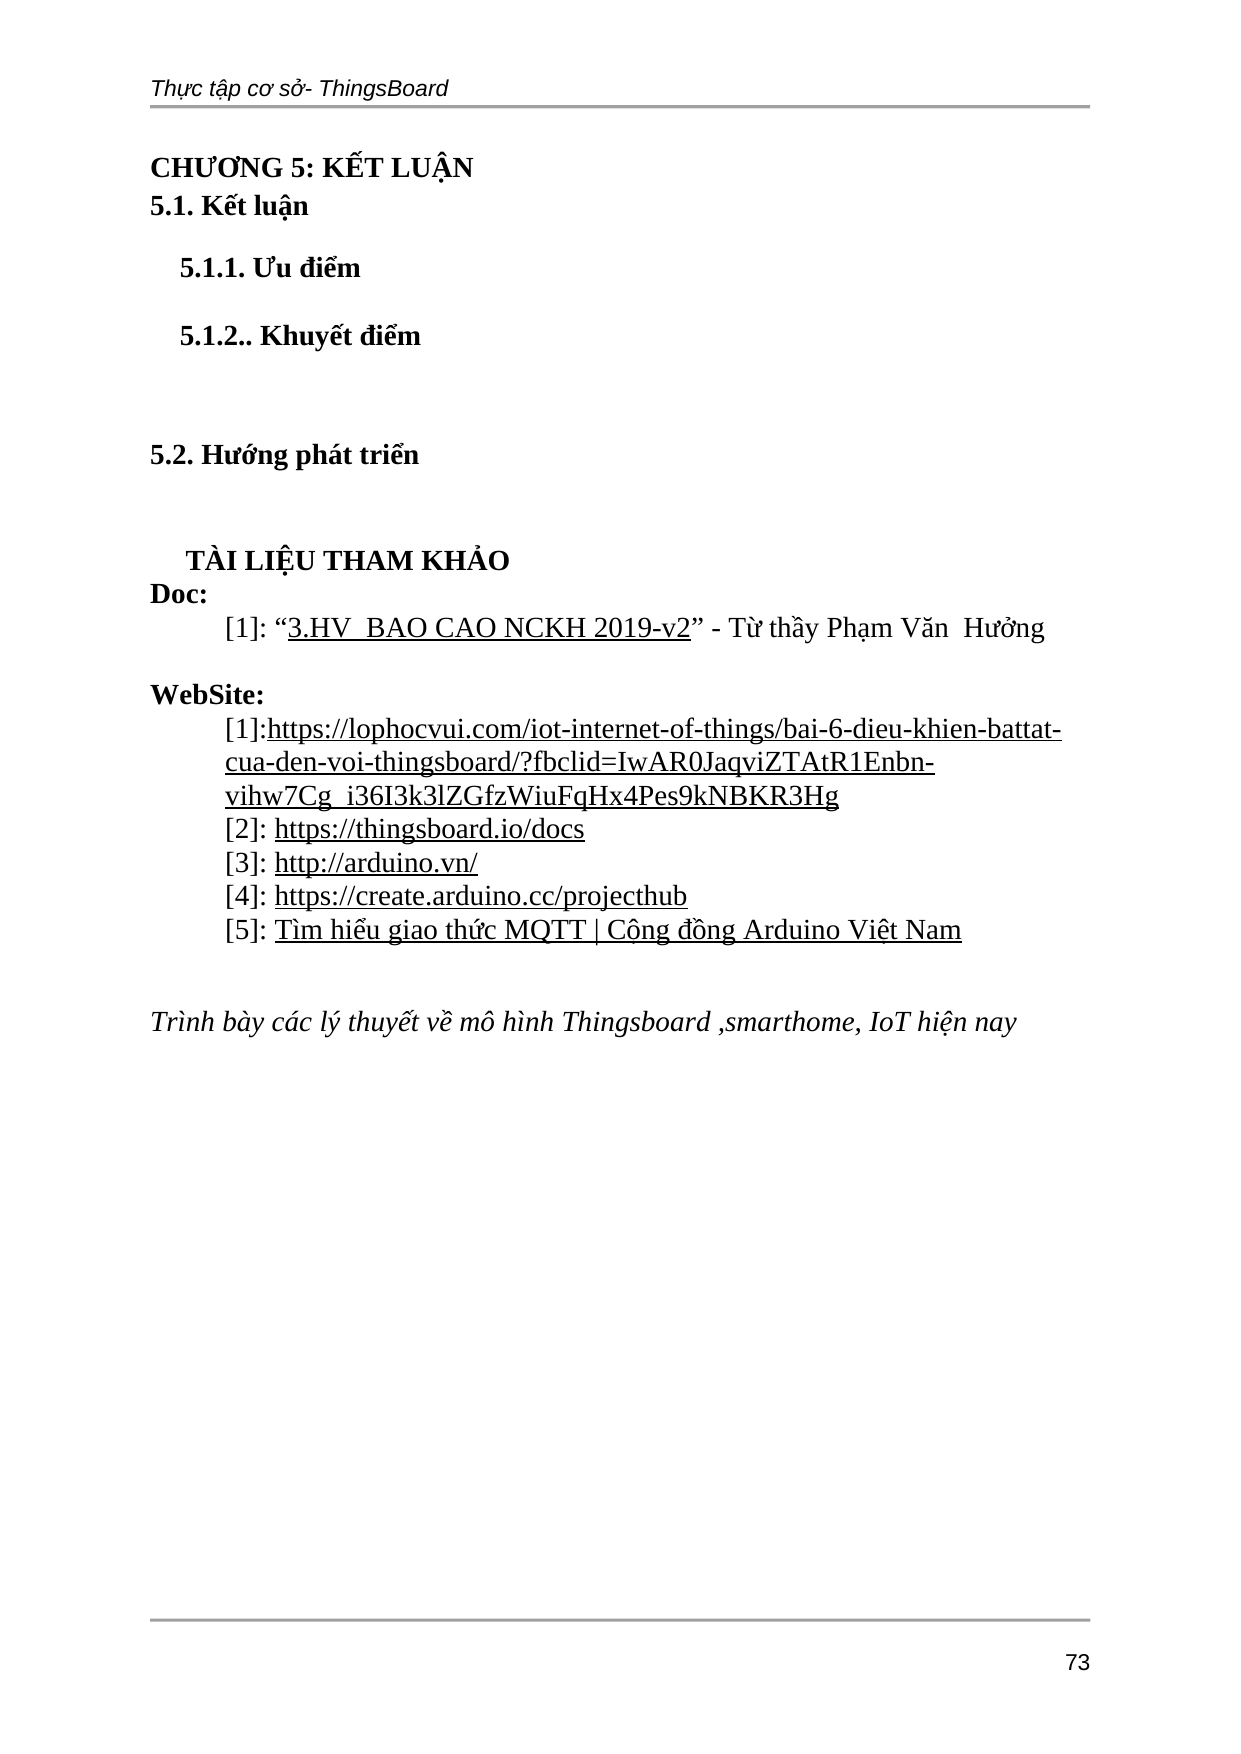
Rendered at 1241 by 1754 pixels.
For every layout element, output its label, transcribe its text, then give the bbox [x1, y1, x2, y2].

text [1]: “3.HV_BAO CAO NCKH 2019-v2” - Từ thầy Phạm Văn Hưởng [150, 610, 1090, 644]
subtitle 5.2. Hướng phát triển [150, 437, 1090, 470]
text Doc: [150, 577, 1090, 610]
text Trình bày các lý thuyết về mô hình Thingsboard ,smarthome, IoT hiện nay [150, 1004, 1090, 1038]
subtitle 5.1.2.. Khuyết điểm [179, 318, 1090, 352]
text [3]: http://arduino.vn/ [225, 845, 1090, 878]
subtitle 5.1.1. Ưu điểm [179, 250, 1090, 284]
text [1]:https://lophocvui.com/iot-internet-of-things/bai-6-dieu-khien-battat-cua-den-voi-thingsboard/?fbclid=IwAR0JaqviZTAtR1Enbn-vihw7Cg_i36I3k3lZGfzWiuFqHx4Pes9kNBKR3Hg [225, 711, 1090, 811]
subtitle TÀI LIỆU THAM KHẢO [185, 543, 1090, 577]
text [5]: Tìm hiểu giao thức MQTT | Cộng đồng Arduino Việt Nam [225, 912, 1090, 946]
text [4]: https://create.arduino.cc/projecthub [225, 878, 1090, 912]
subtitle CHƯƠNG 5: KẾT LUẬN [150, 150, 1090, 183]
text [2]: https://thingsboard.io/docs [225, 811, 1090, 845]
subtitle 5.1. Kết luận [150, 188, 1090, 221]
text WebSite: [150, 677, 1090, 711]
